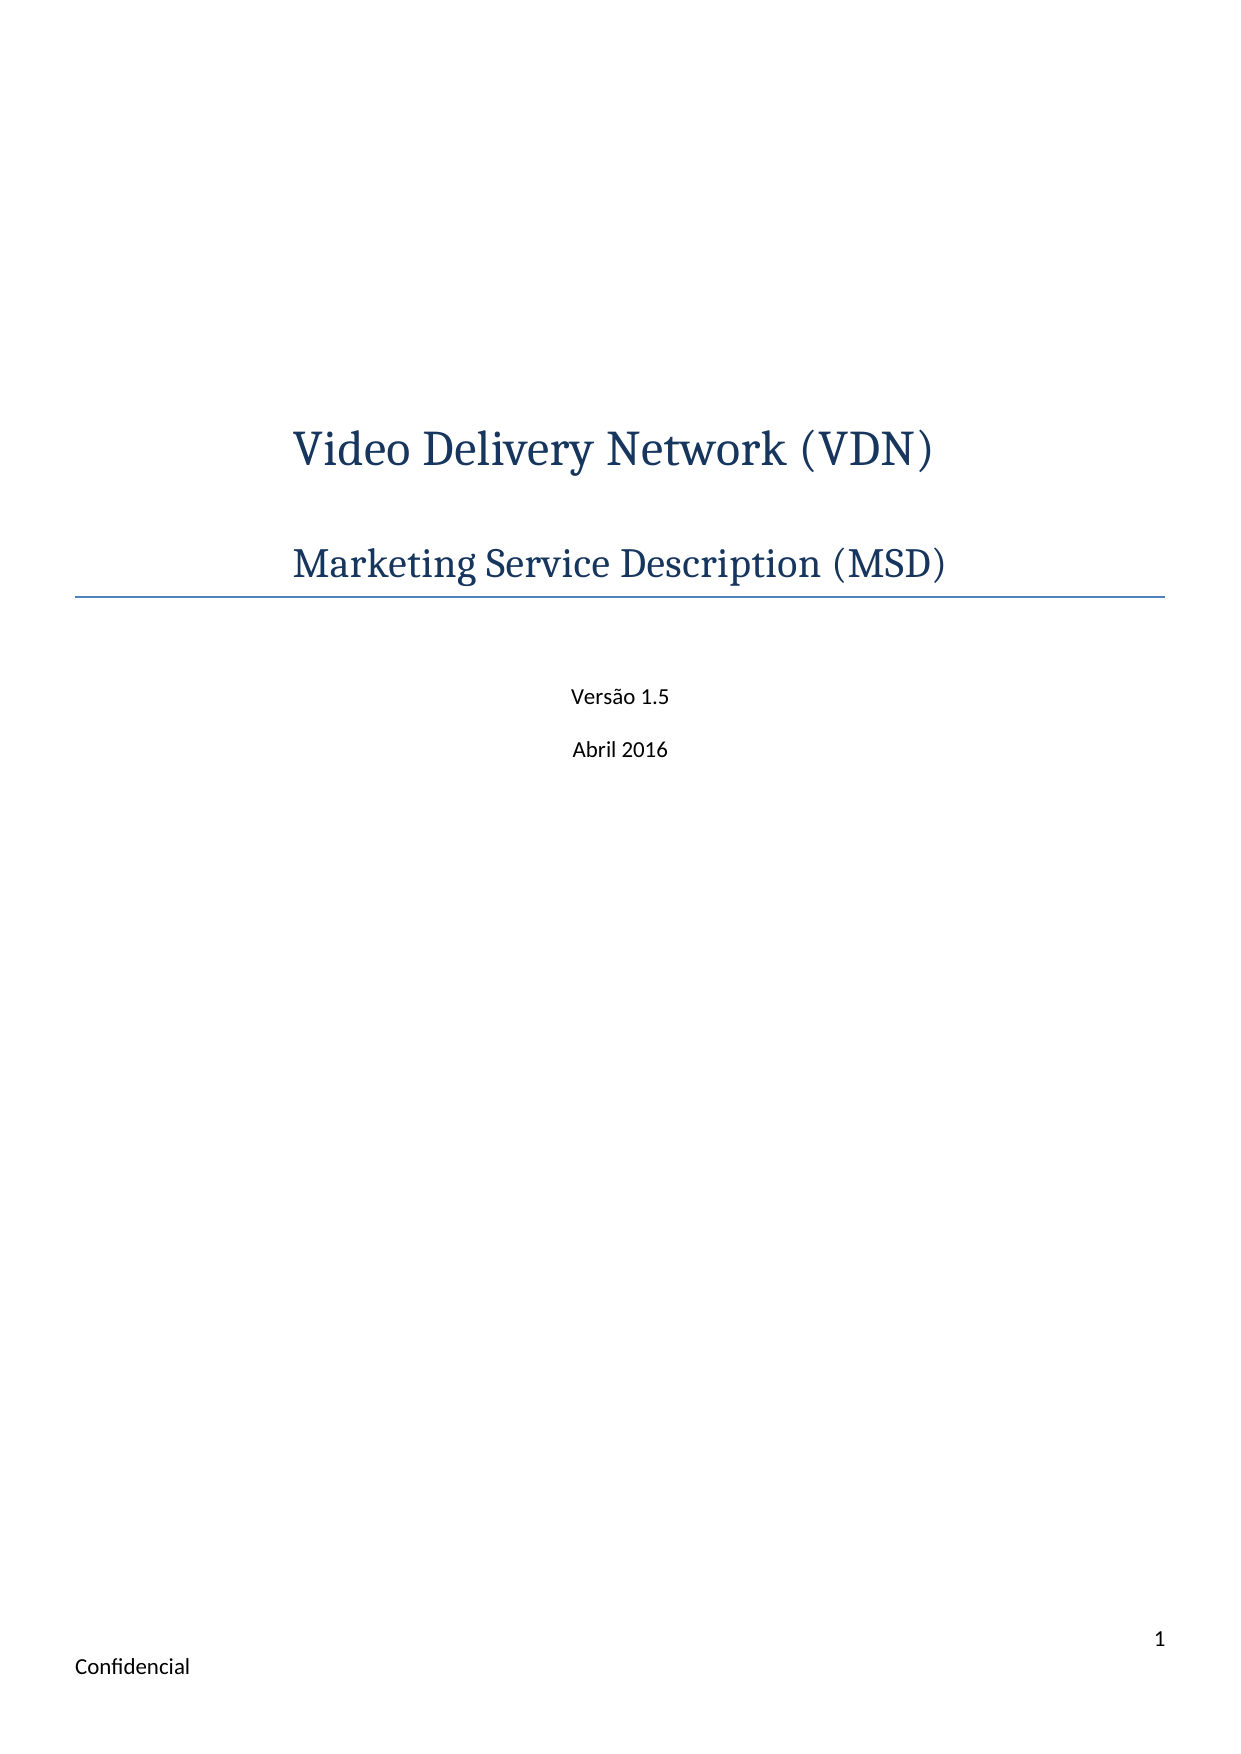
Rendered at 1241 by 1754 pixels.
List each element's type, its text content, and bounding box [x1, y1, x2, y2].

text Versão 1.5 [75, 682, 1165, 710]
title Video Delivery Network (VDN) [75, 420, 1165, 540]
title Marketing Service Description (MSD) [75, 540, 1165, 596]
text Abril 2016 [75, 735, 1165, 763]
